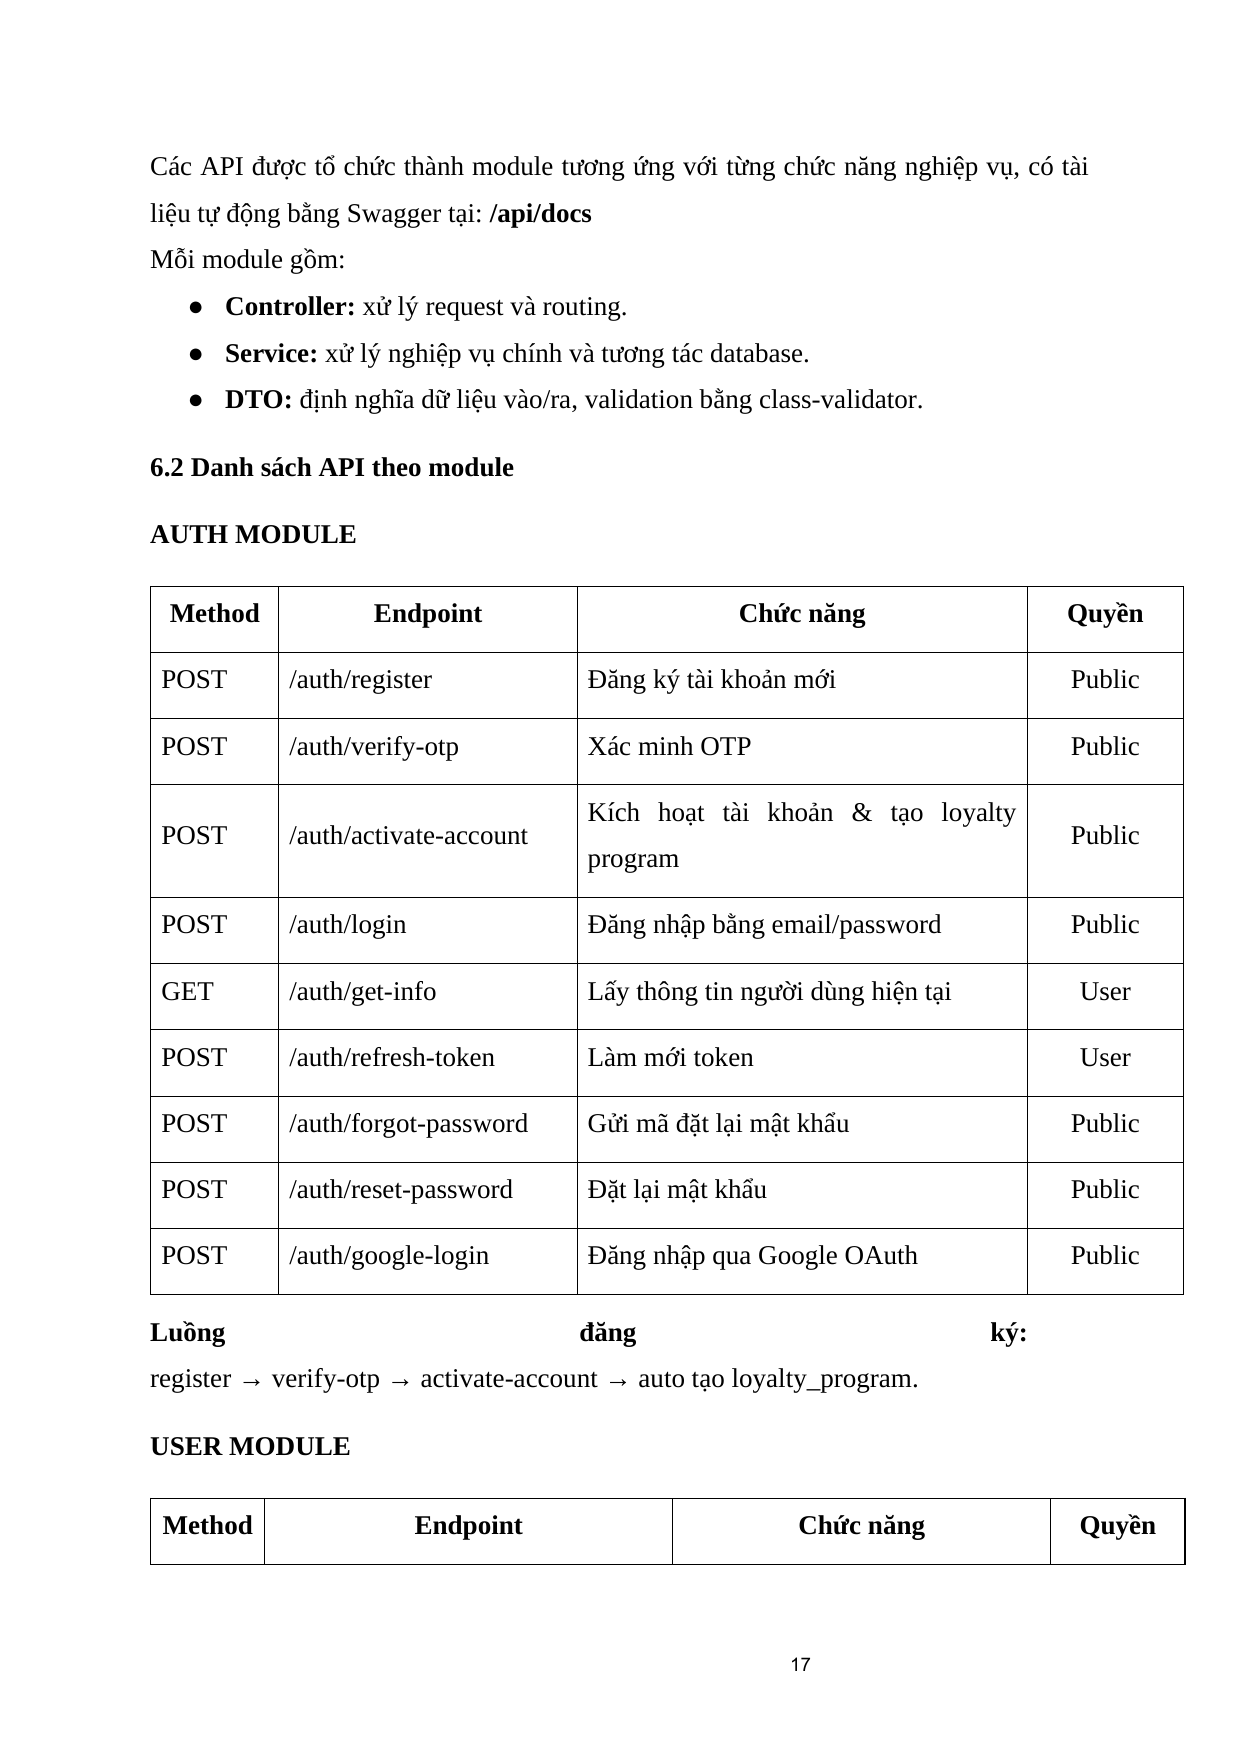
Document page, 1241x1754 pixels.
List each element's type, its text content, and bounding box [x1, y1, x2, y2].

table_cell /auth/reset-password [279, 1163, 577, 1228]
table_cell Public [1028, 898, 1183, 963]
table_header Endpoint [279, 587, 577, 652]
list DTO: định nghĩa dữ liệu vào/ra, validation bằng class-validator. [187, 383, 1090, 414]
table_cell /auth/forgot-password [279, 1097, 577, 1162]
table_cell Đăng nhập bằng email/password [578, 898, 1027, 963]
table_cell POST [151, 785, 278, 897]
table_header Quyền [1028, 587, 1183, 652]
table_cell Đăng ký tài khoản mới [578, 653, 1027, 718]
table_cell /auth/get-info [279, 964, 577, 1029]
table_cell Public [1028, 785, 1183, 897]
table_cell POST [151, 1229, 278, 1294]
table_cell /auth/google-login [279, 1229, 577, 1294]
table_cell POST [151, 1030, 278, 1096]
table_cell Public [1028, 653, 1183, 718]
table_cell /auth/login [279, 898, 577, 963]
table_header Quyền [1051, 1499, 1184, 1564]
table_header Chức năng [578, 587, 1027, 652]
table_header Chức năng [673, 1499, 1050, 1564]
table_cell Kích hoạt tài khoản & tạo loyalty program [578, 785, 1027, 897]
table_cell Lấy thông tin người dùng hiện tại [578, 964, 1027, 1029]
table_cell Đăng nhập qua Google OAuth [578, 1229, 1027, 1294]
table_cell Public [1028, 1097, 1183, 1162]
table_cell Đặt lại mật khẩu [578, 1163, 1027, 1228]
subtitle USER MODULE [150, 1430, 1090, 1461]
table_cell Public [1028, 719, 1183, 784]
table_header Method [151, 1499, 264, 1564]
table_cell /auth/refresh-token [279, 1030, 577, 1096]
text Luồng đăng ký: register → verify-otp → activate-account → auto tạo loyalty_program. [150, 1316, 1028, 1394]
subtitle 6.2 Danh sách API theo module [150, 451, 1090, 482]
table_cell /auth/verify-otp [279, 719, 577, 784]
table_cell POST [151, 653, 278, 718]
table_header Endpoint [265, 1499, 672, 1564]
list Controller: xử lý request và routing. [187, 290, 1090, 321]
table_cell POST [151, 1163, 278, 1228]
table_cell Làm mới token [578, 1030, 1027, 1096]
table_cell /auth/activate-account [279, 785, 577, 897]
table_cell User [1028, 964, 1183, 1029]
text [150, 150, 1090, 228]
table_cell POST [151, 719, 278, 784]
table_cell Gửi mã đặt lại mật khẩu [578, 1097, 1027, 1162]
table_cell GET [151, 964, 278, 1029]
text Mỗi module gồm: [150, 243, 1090, 274]
table_cell POST [151, 1097, 278, 1162]
table_cell Public [1028, 1229, 1183, 1294]
table_cell User [1028, 1030, 1183, 1096]
table_cell Public [1028, 1163, 1183, 1228]
list Service: xử lý nghiệp vụ chính và tương tác database. [187, 337, 1090, 368]
subtitle AUTH MODULE [150, 518, 1090, 549]
table_cell POST [151, 898, 278, 963]
table_cell /auth/register [279, 653, 577, 718]
table_header Method [151, 587, 278, 652]
table_cell Xác minh OTP [578, 719, 1027, 784]
